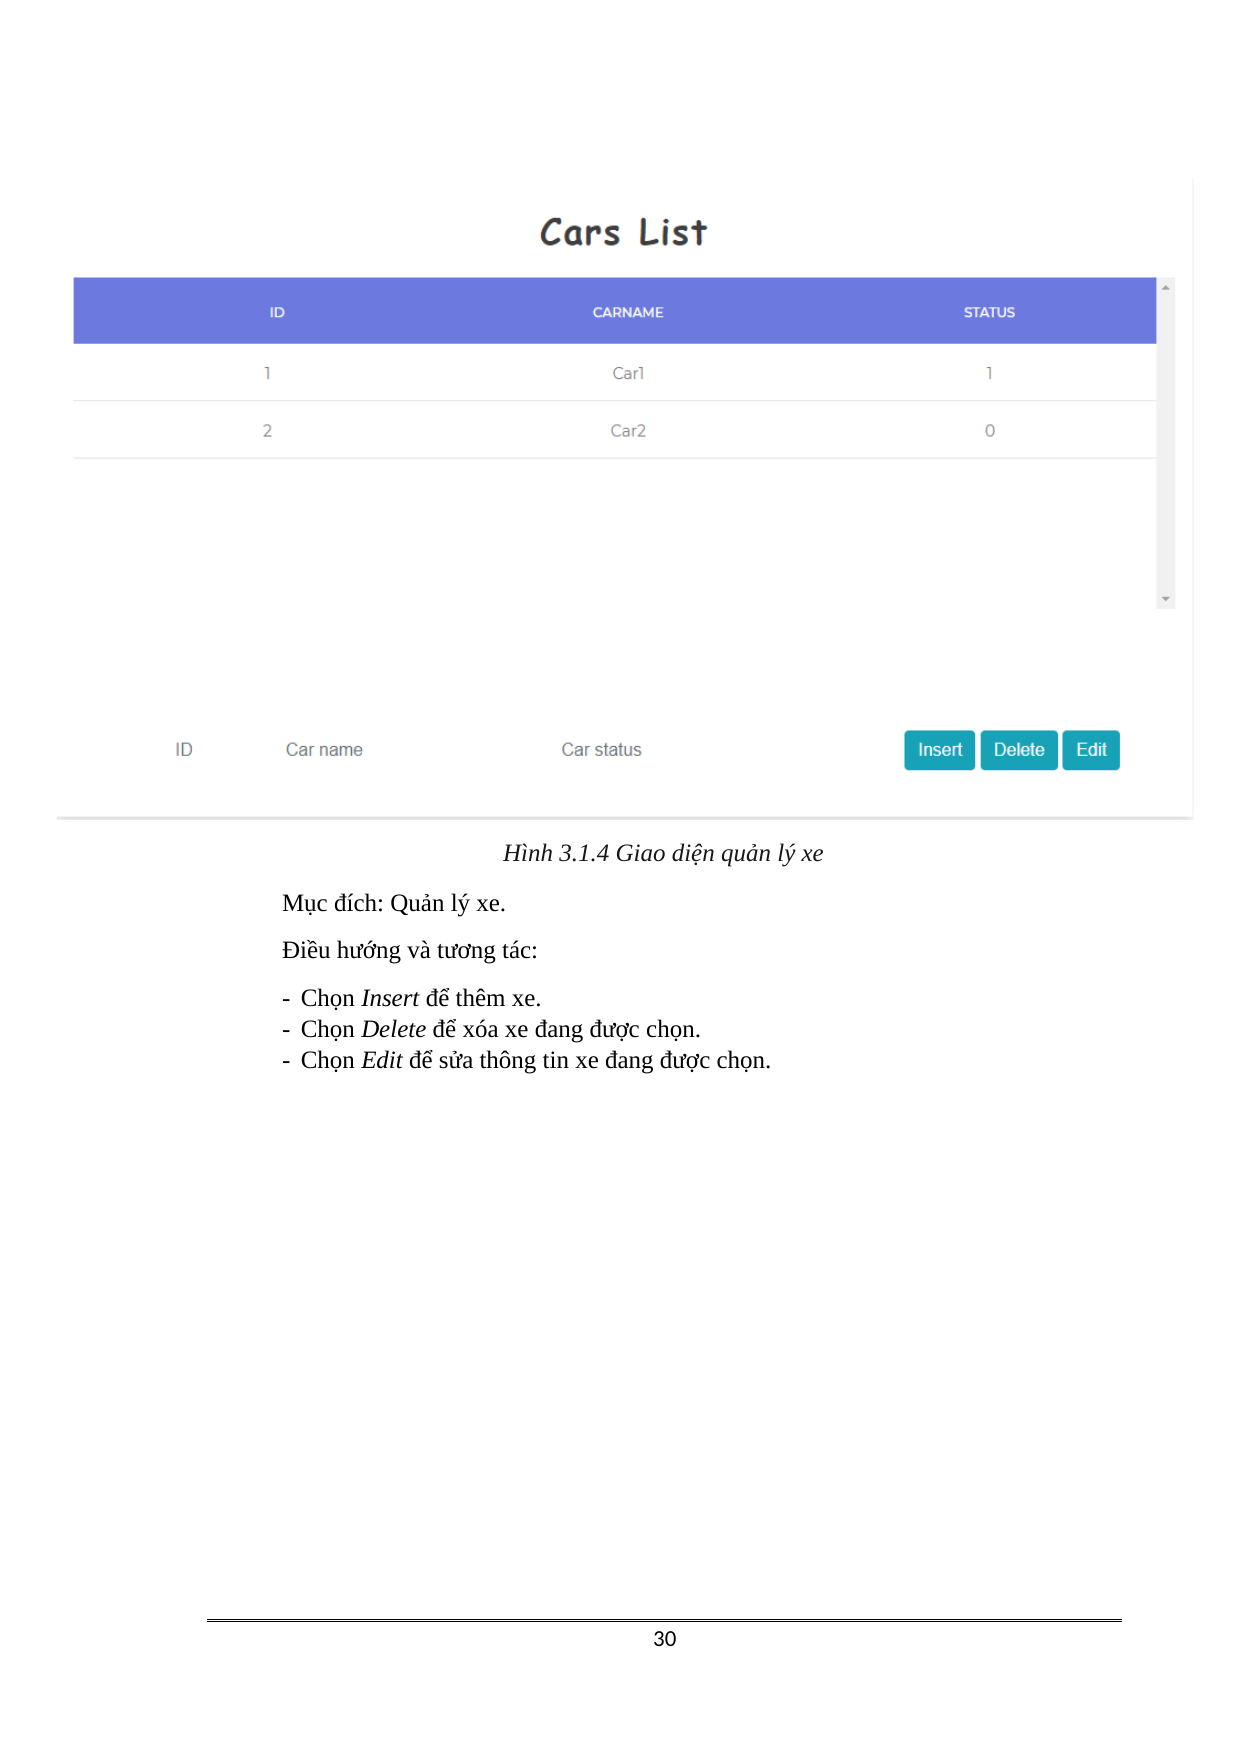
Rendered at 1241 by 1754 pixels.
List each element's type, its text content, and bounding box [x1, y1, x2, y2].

list Chọn Delete để xóa xe đang được chọn. [282, 1014, 1122, 1043]
text Mục đích: Quản lý xe. [207, 888, 1122, 917]
list Chọn Insert để thêm xe. [282, 983, 1122, 1012]
text Điều hướng và tương tác: [207, 936, 1122, 964]
picture [56, 177, 1194, 820]
list Chọn Edit để sửa thông tin xe đang được chọn. [282, 1045, 1122, 1074]
text Hình 3.1.4 Giao diện quản lý xe [207, 838, 1122, 867]
